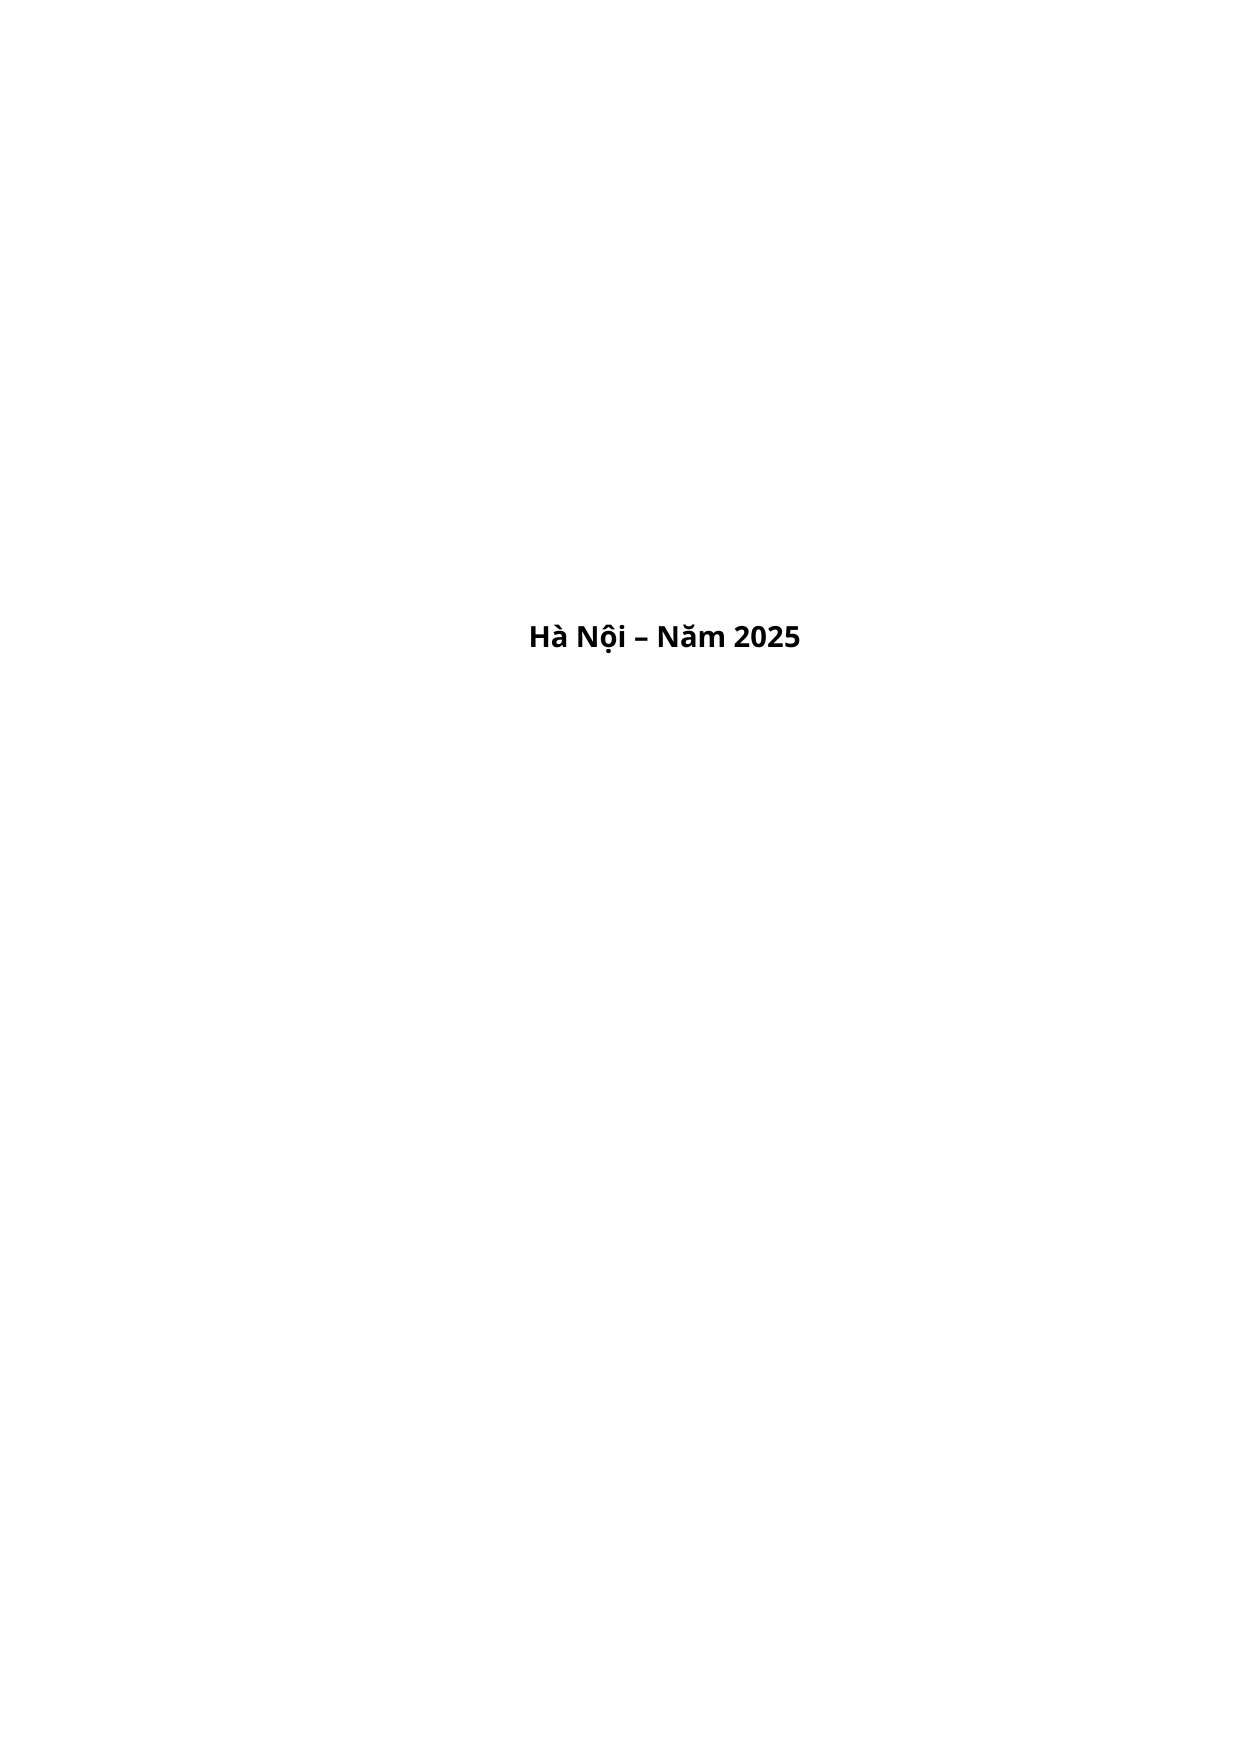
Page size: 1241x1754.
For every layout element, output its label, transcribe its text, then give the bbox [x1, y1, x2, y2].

text Hà Nội – Năm 2025 [207, 617, 1122, 656]
